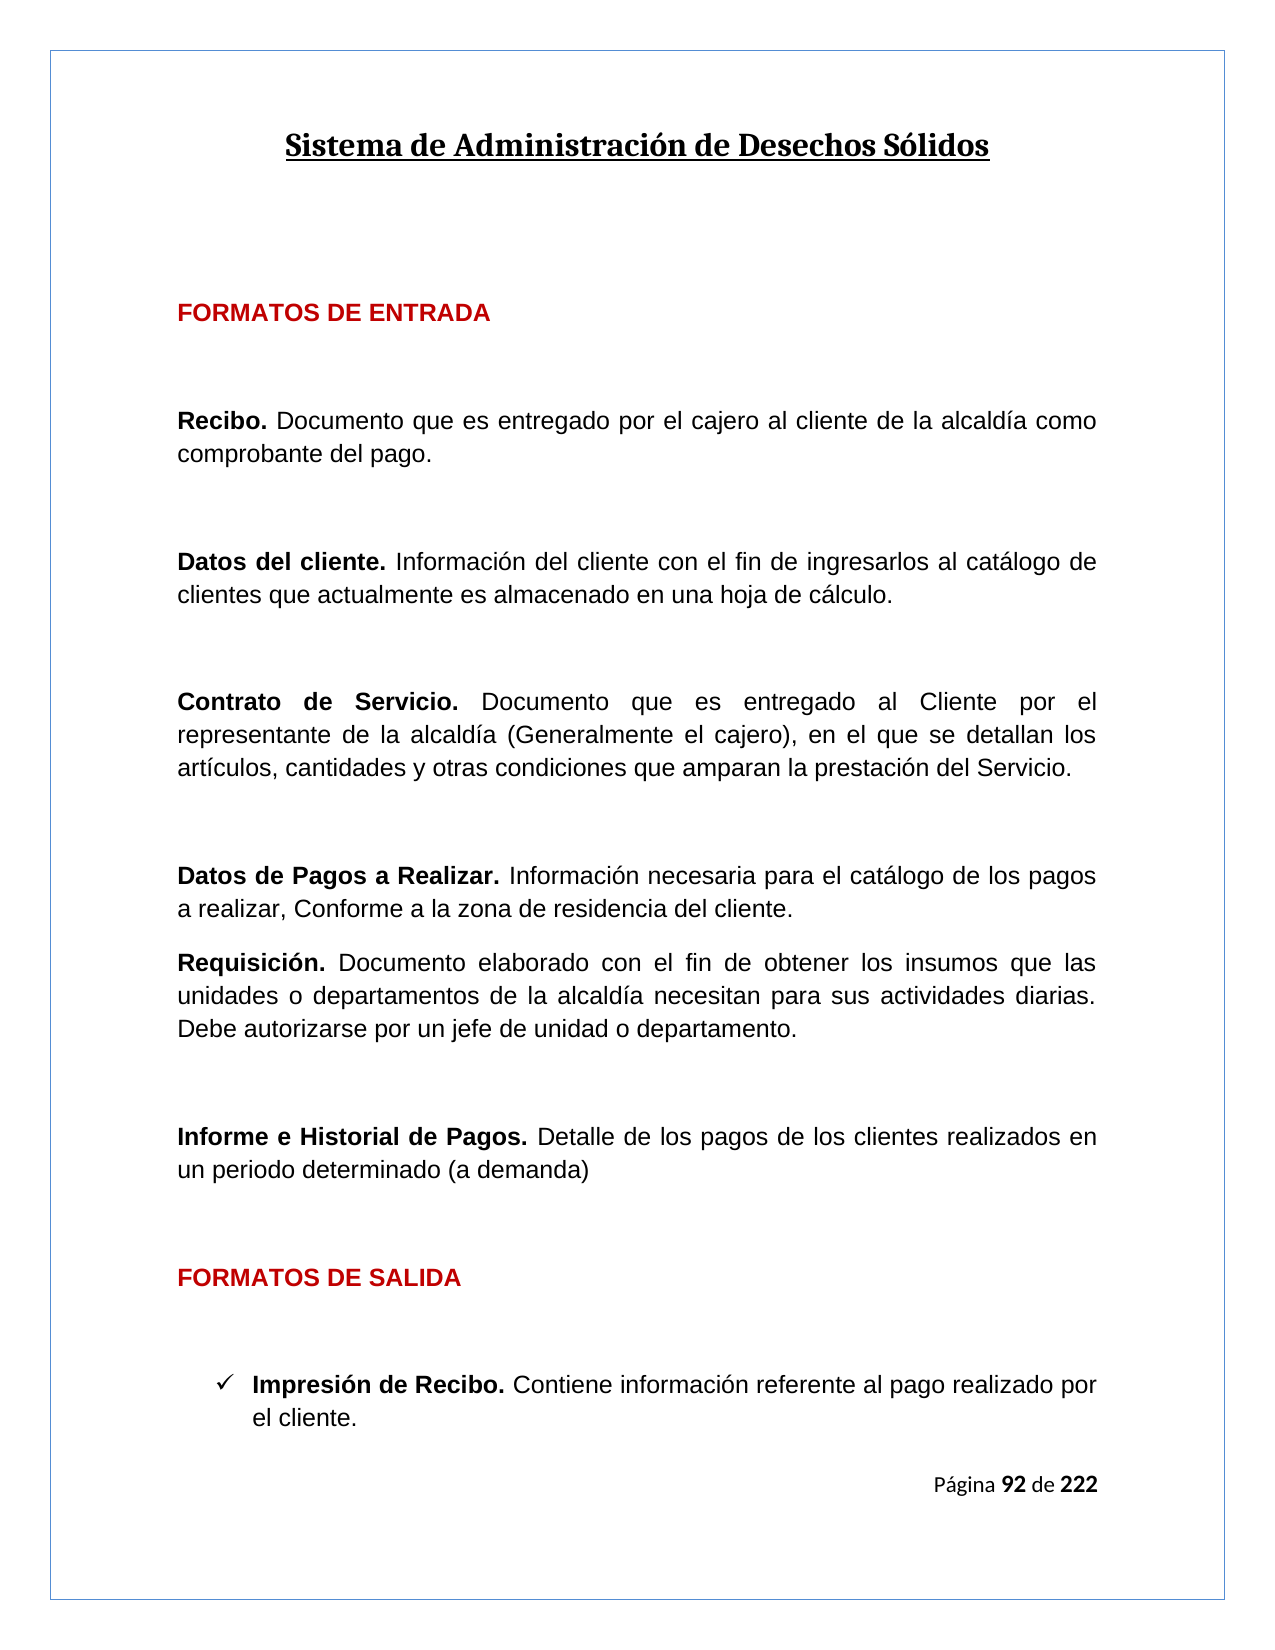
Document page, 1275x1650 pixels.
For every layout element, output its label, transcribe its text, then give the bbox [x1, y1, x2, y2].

text Contrato de Servicio. Documento que es entregado al Cliente por el representante de la alcaldía (Generalmente el cajero), en el que se detallan los artículos, cantidades y otras condiciones que amparan la prestación del Servicio. [177, 687, 1098, 782]
subtitle Sistema de Administración de Desechos Sólidos [177, 126, 1098, 165]
text FORMATOS DE ENTRADA [177, 298, 1098, 327]
list Impresión de Recibo. Contiene información referente al pago realizado por el cliente. [214, 1370, 1098, 1432]
text Recibo. Documento que es entregado por el cajero al cliente de la alcaldía como comprobante del pago. [177, 406, 1098, 468]
text Informe e Historial de Pagos. Detalle de los pagos de los clientes realizados en un periodo determinado (a demanda) [177, 1122, 1098, 1183]
text Requisición. Documento elaborado con el fin de obtener los insumos que las unidades o departamentos de la alcaldía necesitan para sus actividades diarias. Debe autorizarse por un jefe de unidad o departamento. [177, 948, 1098, 1043]
text Datos del cliente. Información del cliente con el fin de ingresarlos al catálogo de clientes que actualmente es almacenado en una hoja de cálculo. [177, 547, 1098, 608]
text FORMATOS DE SALIDA [177, 1262, 1098, 1291]
text Datos de Pagos a Realizar. Información necesaria para el catálogo de los pagos a realizar, Conforme a la zona de residencia del cliente. [177, 861, 1098, 923]
